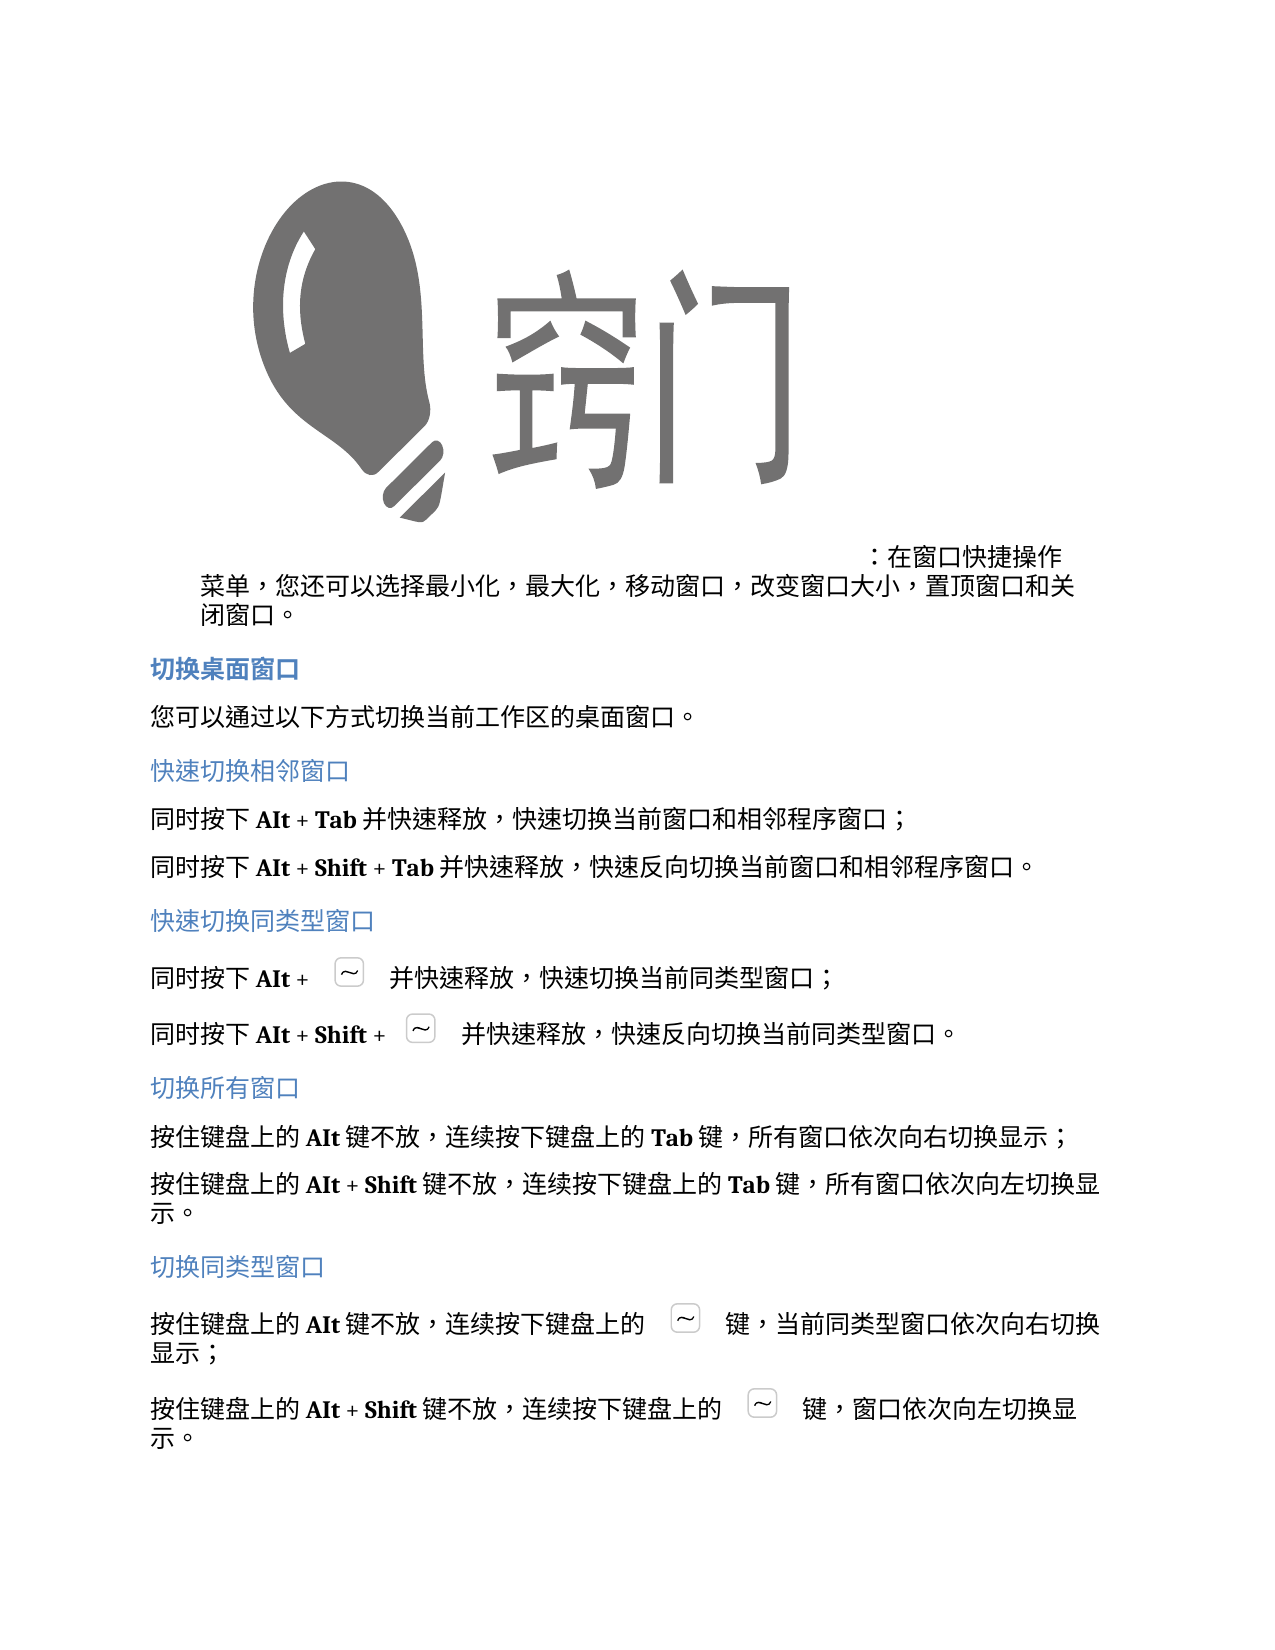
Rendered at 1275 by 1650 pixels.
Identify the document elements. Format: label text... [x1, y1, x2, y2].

text 按住键盘上的 AIt + Shift 键不放，连续按下键盘上的 键，窗口依次向左切换显示。 [150, 1387, 1125, 1454]
text 同时按下 AIt + Shift + 并快速释放，快速反向切换当前同类型窗口。 [150, 1013, 1125, 1050]
text 按住键盘上的 AIt 键不放，连续按下键盘上的 Tab 键，所有窗口依次向右切换显示； [150, 1124, 1125, 1152]
subtitle 触屏手势 [336, 959, 362, 985]
text 同时按下 AIt + Tab 并快速释放，快速切换当前窗口和相邻程序窗口； [150, 806, 1125, 835]
text 按住键盘上的 AIt + Shift 键不放，连续按下键盘上的 Tab 键，所有窗口依次向左切换显示。 [150, 1171, 1125, 1229]
subtitle 切换所有窗口 [150, 1071, 1125, 1105]
text 按住键盘上的 AIt 键不放，连续按下键盘上的 键，当前同类型窗口依次向右切换显示； [150, 1302, 1125, 1369]
text 同时按下 AIt + Shift + Tab 并快速释放，快速反向切换当前窗口和相邻程序窗口。 [150, 854, 1125, 883]
subtitle 快速切换相邻窗口 [150, 754, 1125, 788]
subtitle 切换同类型窗口 [150, 1249, 1125, 1284]
text ：在窗口快捷操作菜单，您还可以选择最小化，最大化，移动窗口，改变窗口大小，置顶窗口和关闭窗口。 [200, 150, 1075, 630]
subtitle 移动拖拽 [749, 1390, 775, 1416]
subtitle 切换桌面窗口 [150, 651, 1125, 685]
subtitle 快速切换同类型窗口 [150, 903, 1125, 938]
text 同时按下 AIt + 并快速释放，快速切换当前同类型窗口； [150, 956, 1125, 994]
text 您可以通过以下方式切换当前工作区的桌面窗口。 [150, 704, 1125, 733]
